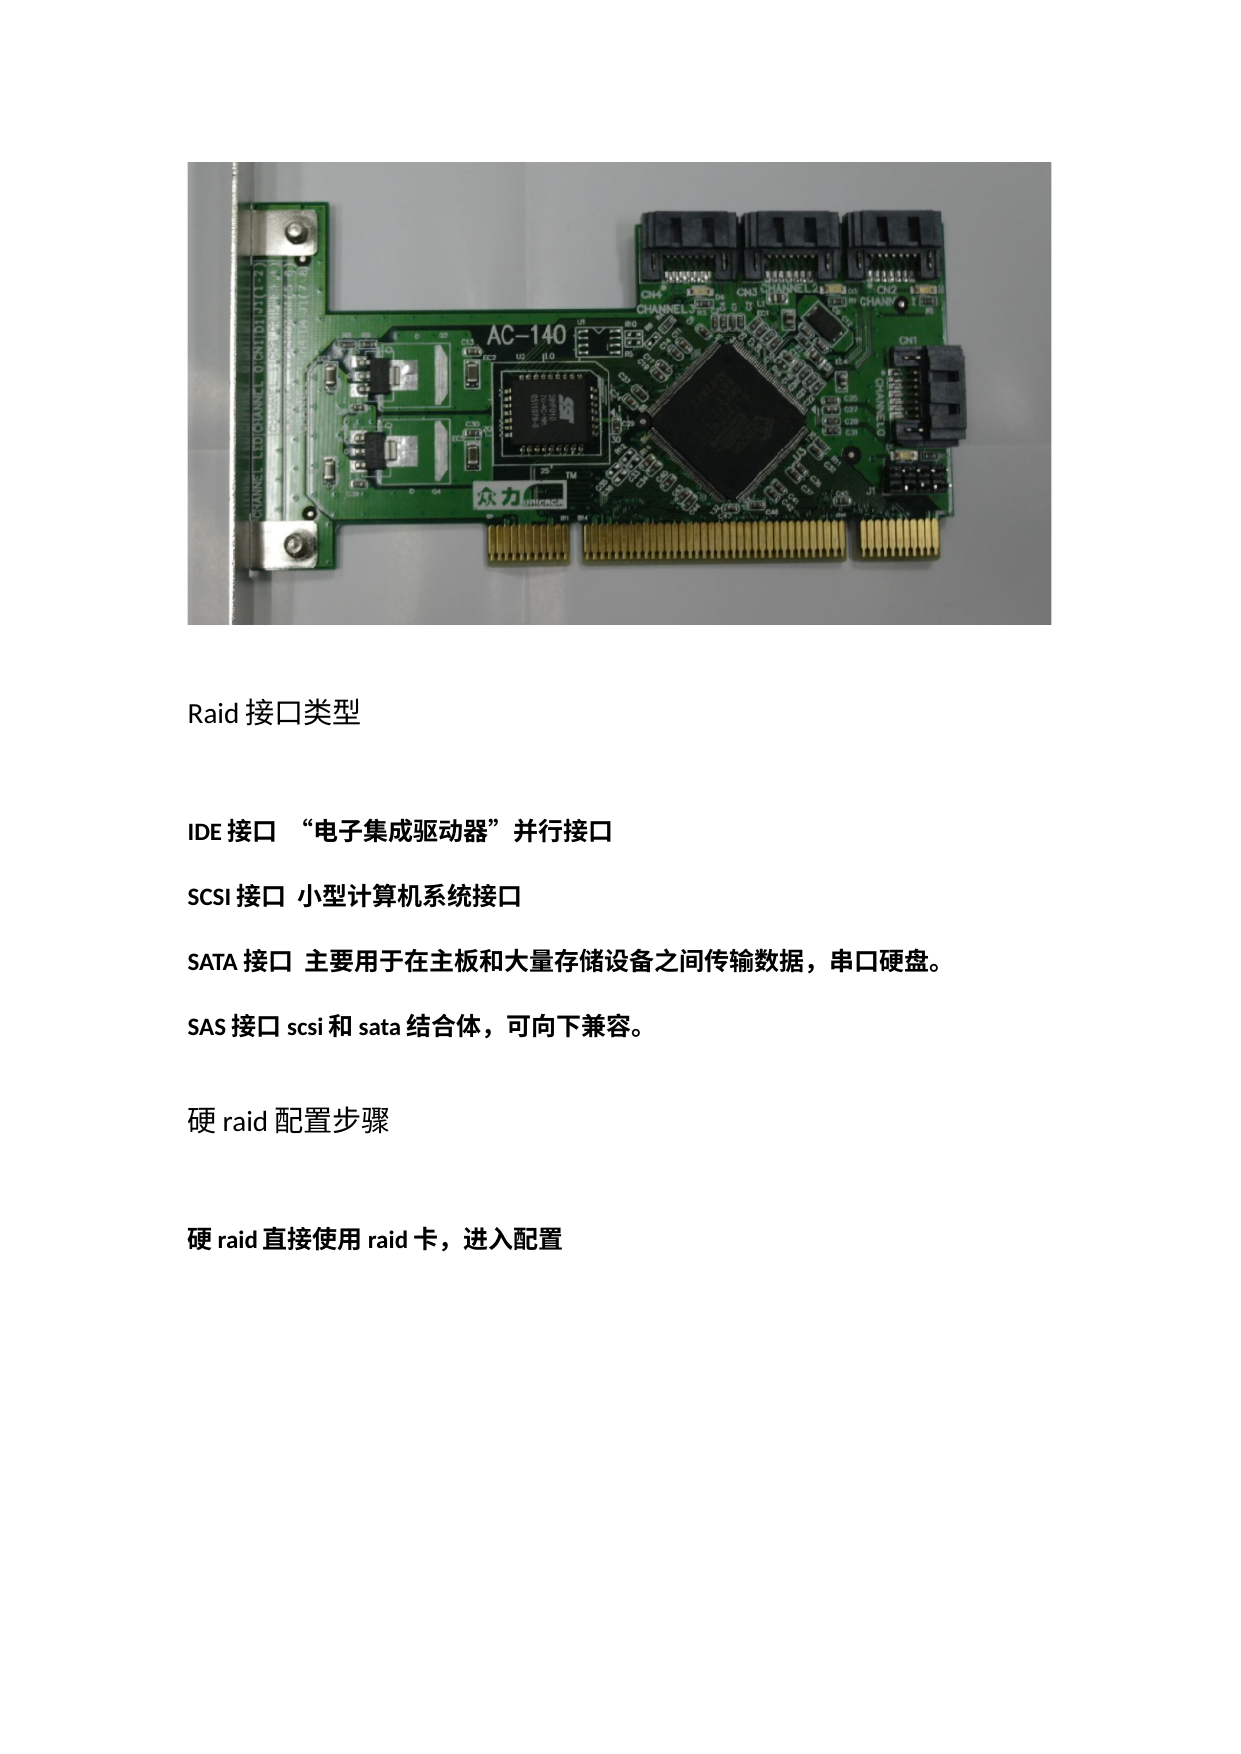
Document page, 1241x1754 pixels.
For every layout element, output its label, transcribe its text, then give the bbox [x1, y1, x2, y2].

picture [187, 162, 1052, 625]
text SATA接口 主要用于在主板和大量存储设备之间传输数据，串口硬盘。 [187, 927, 1053, 992]
text IDE接口 “电子集成驱动器”并行接口 [187, 797, 1053, 862]
text SCSI接口 小型计算机系统接口 [187, 862, 1053, 927]
text SAS接口 scsi和sata结合体，可向下兼容。 [187, 992, 1053, 1057]
subtitle 硬raid配置步骤 [187, 1086, 1053, 1151]
text 硬raid直接使用raid卡，进入配置 [187, 1205, 1053, 1270]
subtitle Raid接口类型 [187, 679, 1053, 744]
